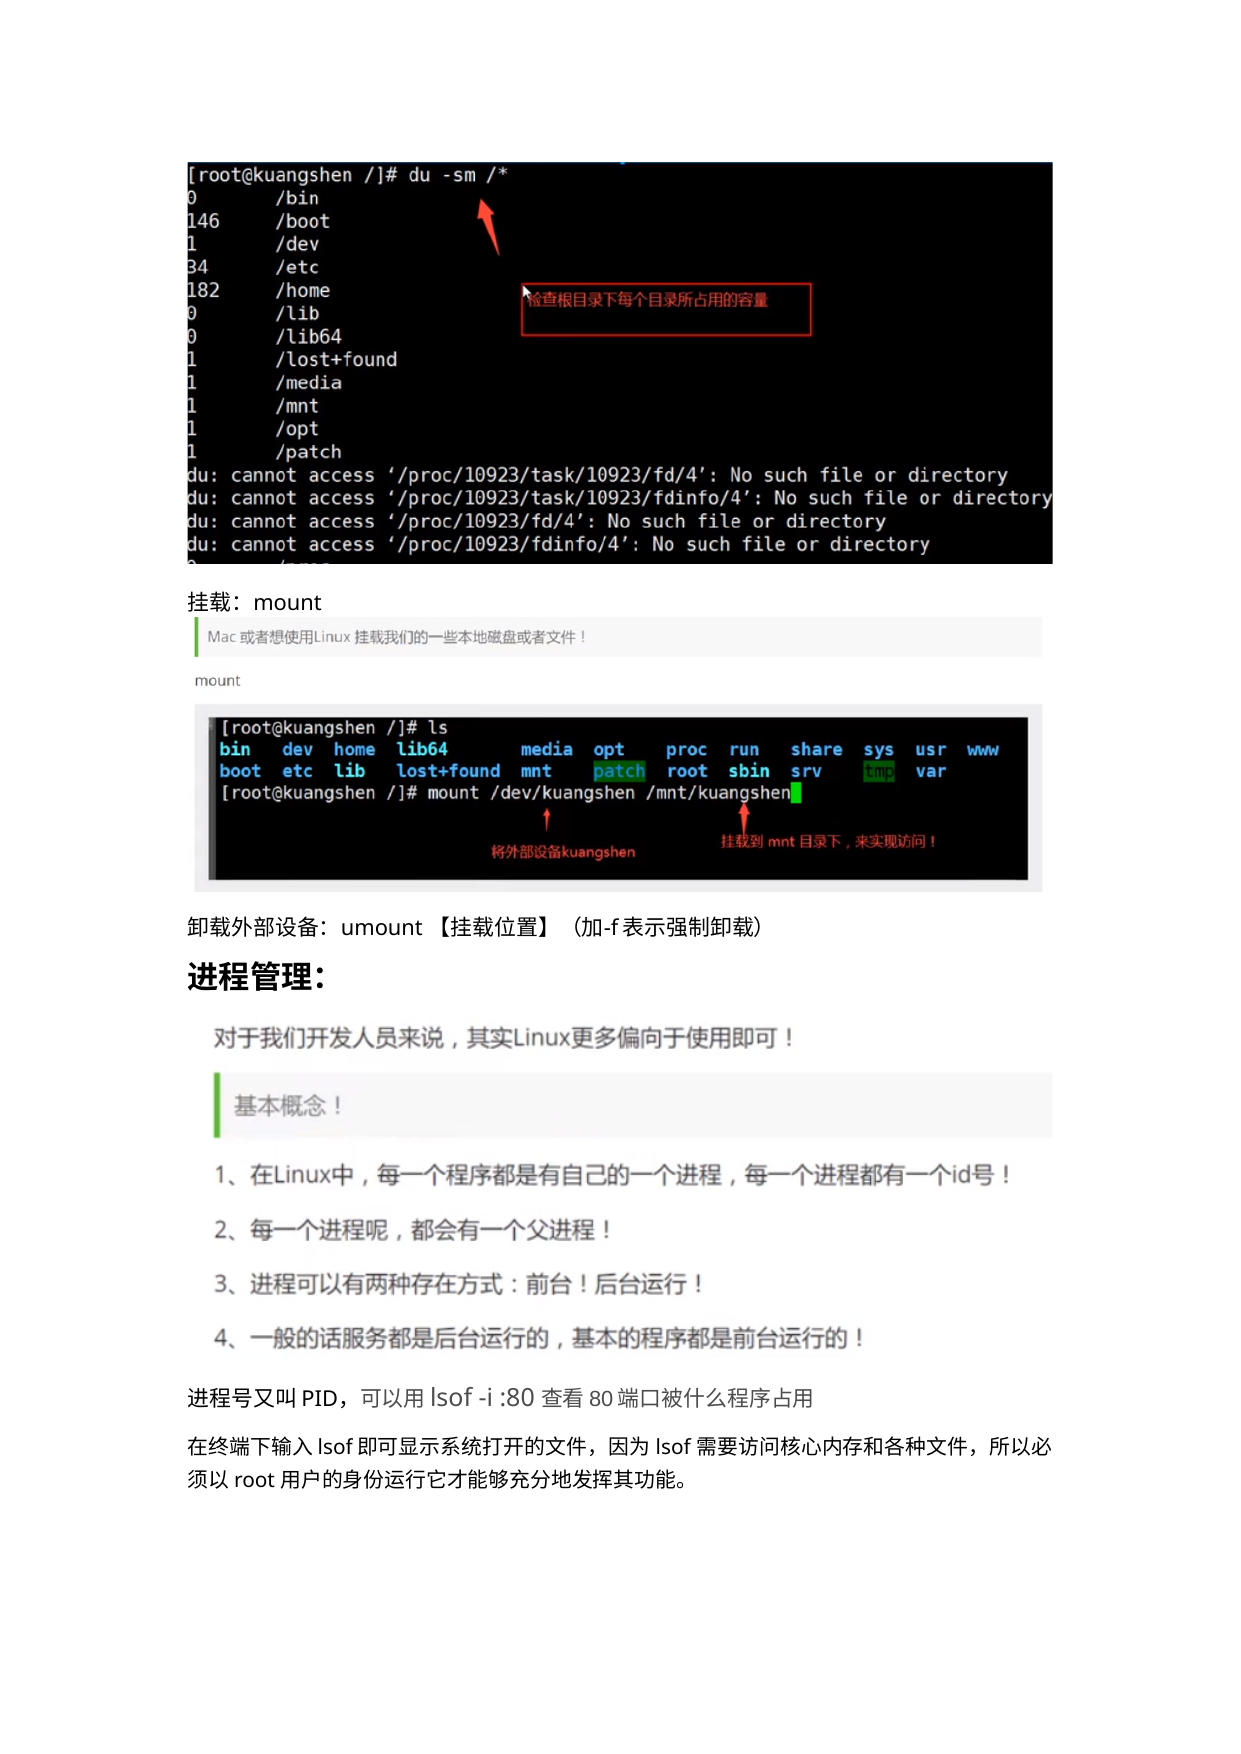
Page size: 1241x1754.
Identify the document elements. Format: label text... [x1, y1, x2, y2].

picture [187, 617, 1053, 892]
text 卸载外部设备：umount 【挂载位置】（加-f表示强制卸载） [187, 909, 1053, 942]
text 进程管理： [187, 942, 1053, 1007]
text 进程号又叫PID，可以用lsof -i :80 查看80端口被什么程序占用 [187, 1364, 1053, 1429]
text 在终端下输入lsof即可显示系统打开的文件，因为 lsof 需要访问核心内存和各种文件，所以必须以 root 用户的身份运行它才能够充分地发挥其功能。 [187, 1429, 1053, 1494]
picture [187, 1007, 1053, 1361]
picture [187, 162, 1053, 564]
text 挂载：mount [187, 584, 1053, 617]
